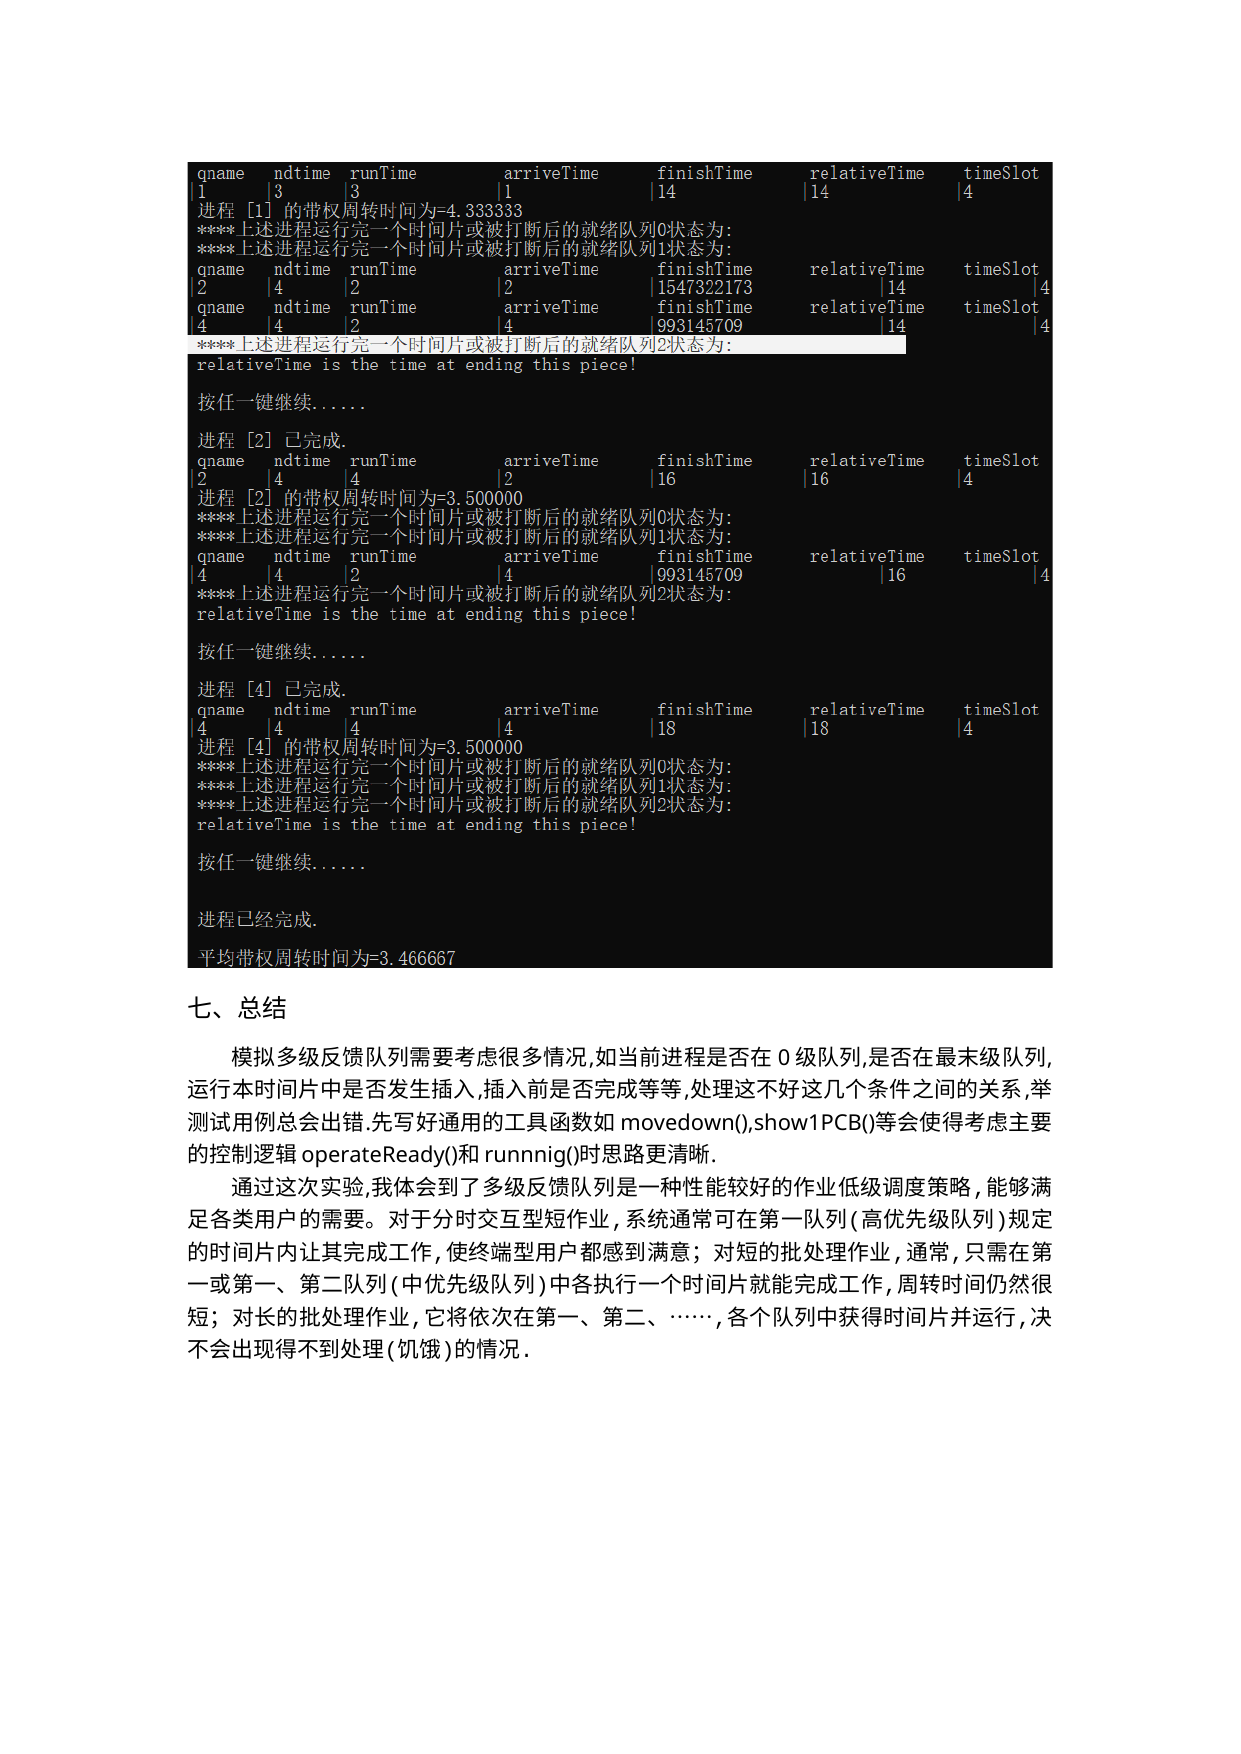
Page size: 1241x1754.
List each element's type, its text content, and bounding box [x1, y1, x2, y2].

text 模拟多级反馈队列需要考虑很多情况,如当前进程是否在0级队列,是否在最末级队列,运行本时间片中是否发生插入,插入前是否完成等等,处理这不好这几个条件之间的关系,举测试用例总会出错.先写好通用的工具函数如movedown(),show1PCB()等会使得考虑主要的控制逻辑operateReady()和runnnig()时思路更清晰. [187, 1039, 1053, 1169]
text 通过这次实验,我体会到了多级反馈队列是一种性能较好的作业低级调度策略,能够满足各类用户的需要。对于分时交互型短作业,系统通常可在第一队列(高优先级队列)规定的时间片内让其完成工作,使终端型用户都感到满意；对短的批处理作业,通常,只需在第一或第一、第二队列(中优先级队列)中各执行一个时间片就能完成工作,周转时间仍然很短；对长的批处理作业,它将依次在第一、第二、……,各个队列中获得时间片并运行,决不会出现得不到处理(饥饿)的情况. [187, 1169, 1053, 1364]
picture [187, 162, 1053, 968]
text 七、总结 [187, 974, 1053, 1039]
